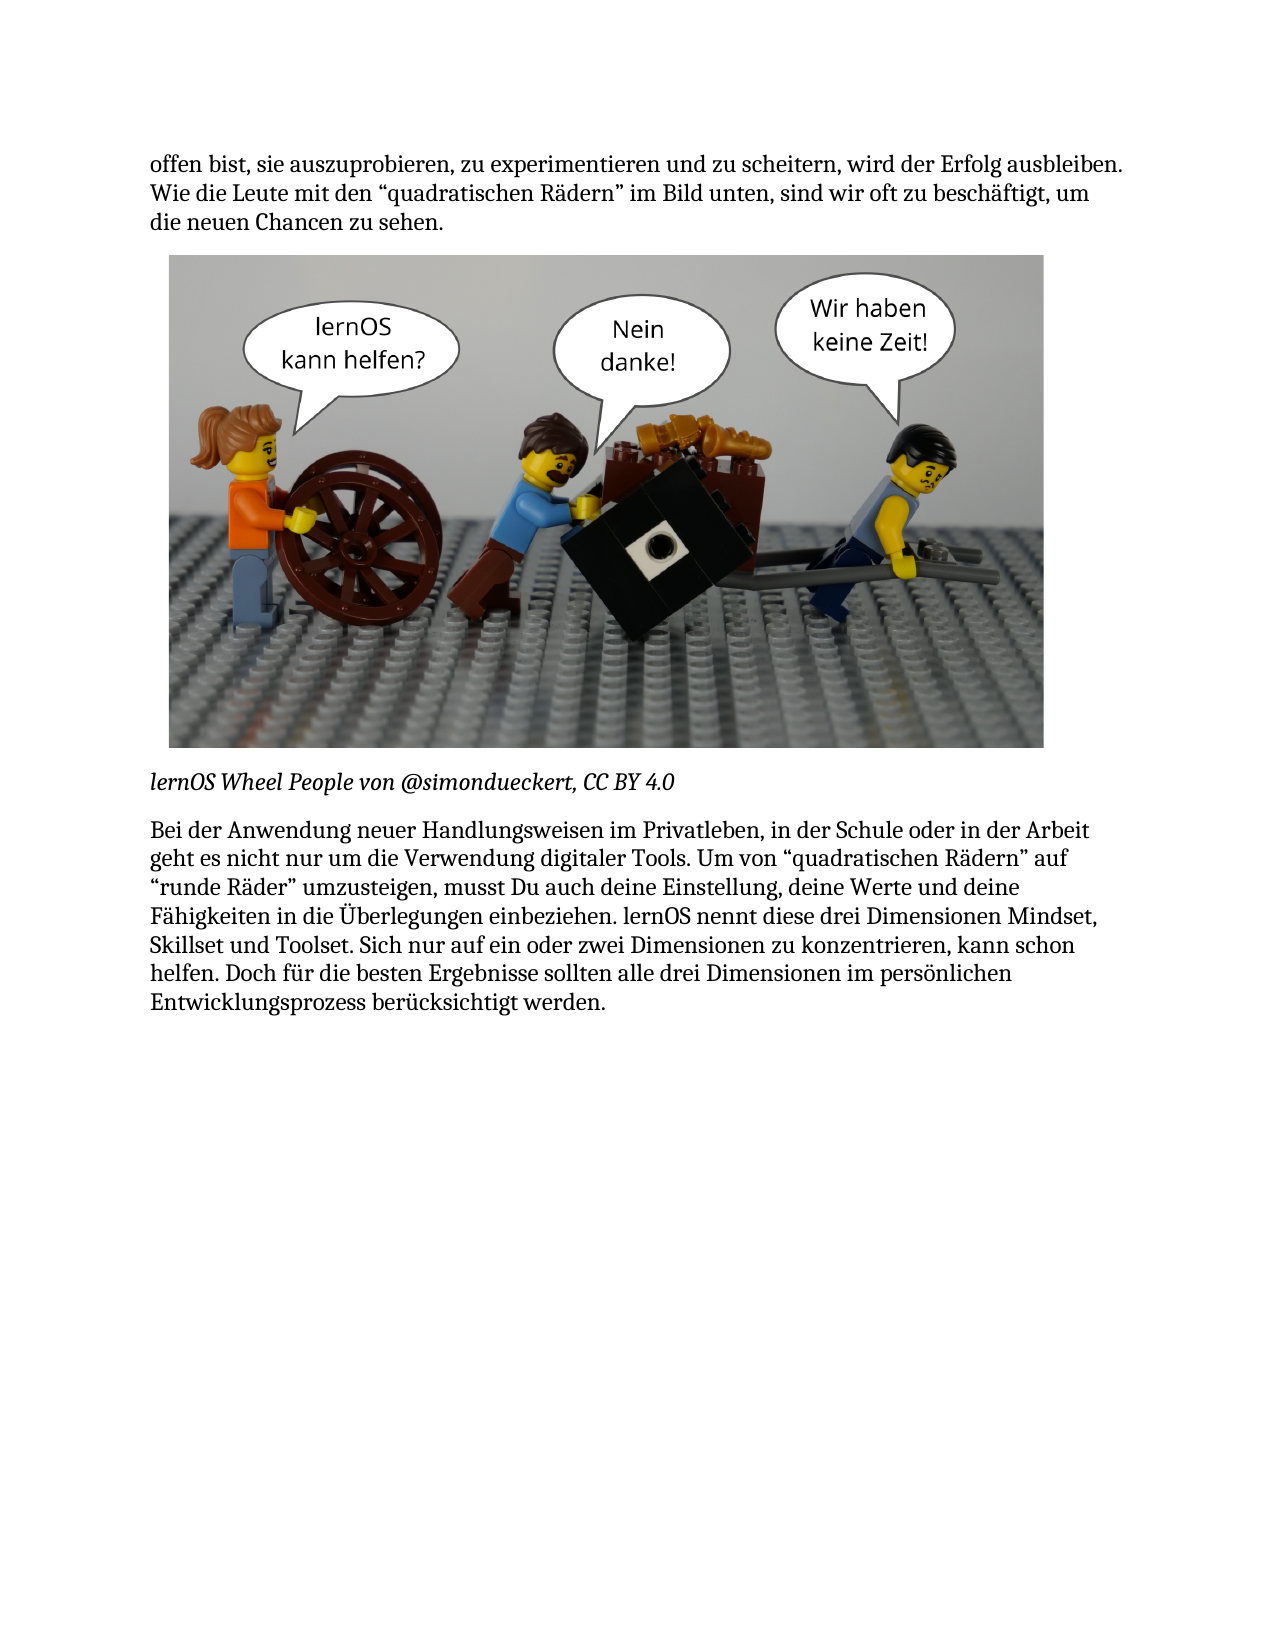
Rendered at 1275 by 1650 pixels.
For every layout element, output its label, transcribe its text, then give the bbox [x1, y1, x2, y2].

text lernOS Wheel People von @simondueckert, CC BY 4.0 [150, 768, 1125, 797]
picture [168, 255, 1044, 748]
text Bei der Anwendung neuer Handlungsweisen im Privatleben, in der Schule oder in der Arbeit geht es nicht nur um die Verwendung digitaler Tools. Um von “quadratischen Rädern” auf “runde Räder” umzusteigen, musst Du auch deine Einstellung, deine Werte und deine Fähigkeiten in die Überlegungen einbeziehen. lernOS nennt diese drei Dimensionen Mindset, Skillset und Toolset. Sich nur auf ein oder zwei Dimensionen zu konzentrieren, kann schon helfen. Doch für die besten Ergebnisse sollten alle drei Dimensionen im persönlichen Entwicklungsprozess berücksichtigt werden. [150, 816, 1125, 1017]
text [150, 150, 1125, 236]
